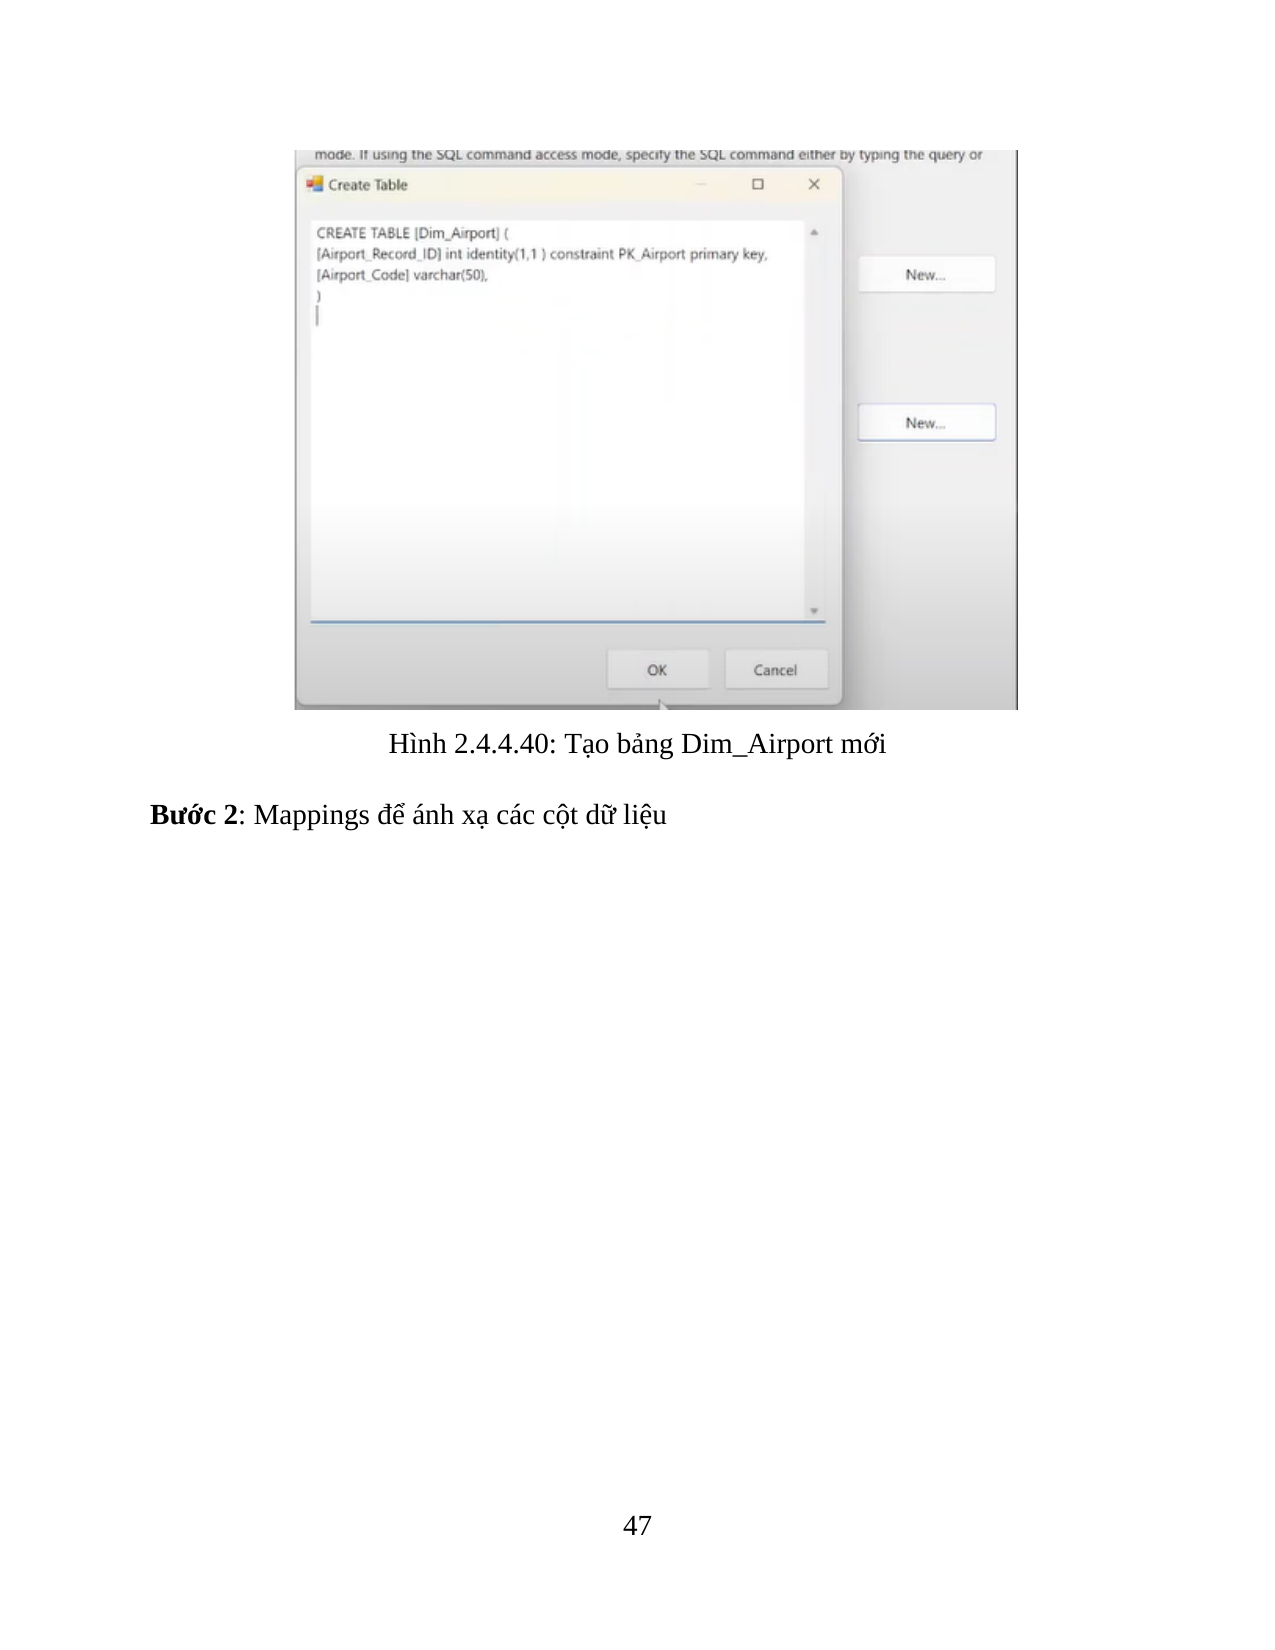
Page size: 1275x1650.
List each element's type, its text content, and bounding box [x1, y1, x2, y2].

picture [294, 150, 1018, 710]
text Bước 2: Mappings để ánh xạ các cột dữ liệu [150, 797, 1125, 831]
